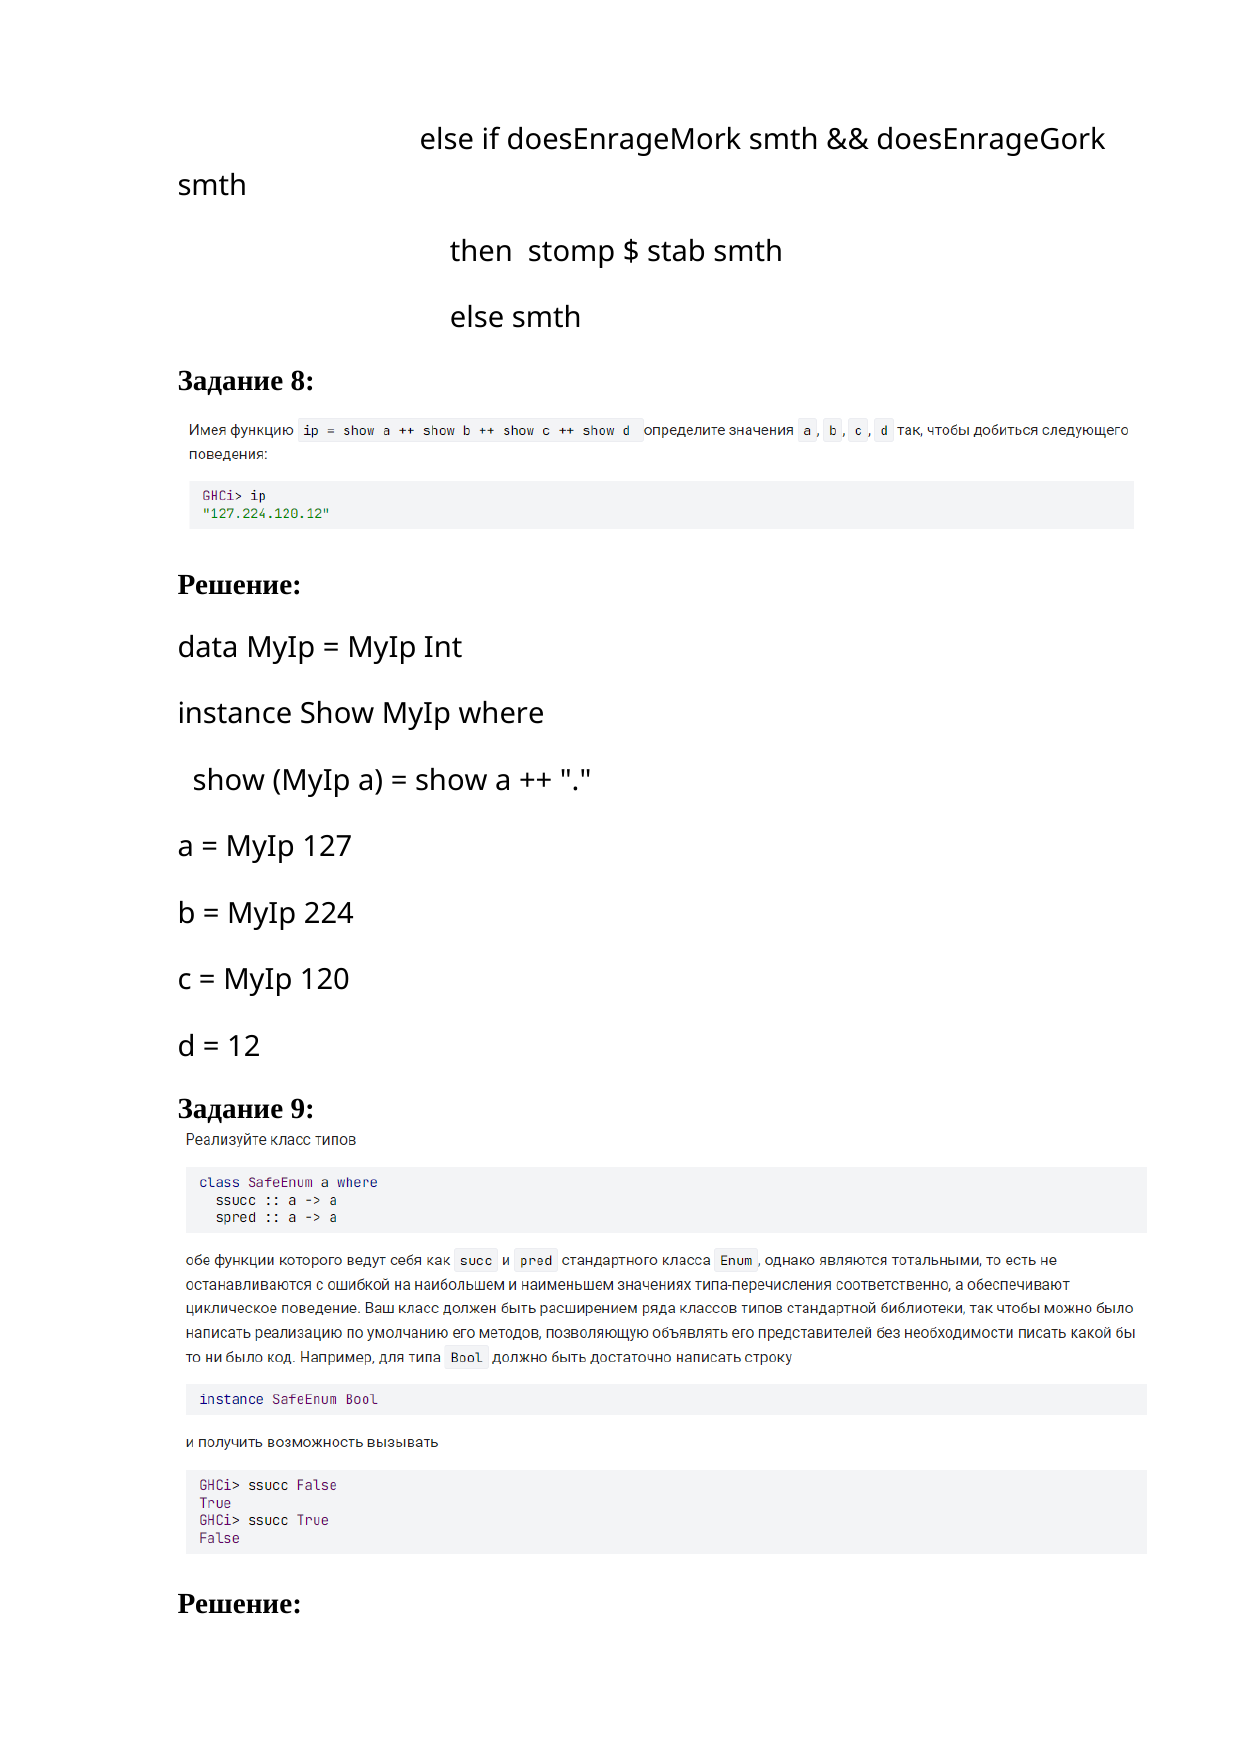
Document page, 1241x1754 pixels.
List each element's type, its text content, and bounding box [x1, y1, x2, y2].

text instance Show MyIp where [177, 693, 1152, 732]
picture [177, 402, 1152, 541]
text else if doesEnrageMork smth && doesEnrageGork smth [177, 118, 1152, 203]
text data MyIp = MyIp Int [177, 626, 1152, 666]
text Решение: [177, 567, 1152, 601]
text else smth [177, 297, 1152, 336]
text c = MyIp 120 [177, 959, 1152, 998]
text b = MyIp 224 [177, 892, 1152, 932]
picture [177, 1131, 1152, 1560]
text Задание 8: [177, 363, 1152, 402]
text show (MyIp a) = show a ++ "." [177, 759, 1152, 799]
text a = MyIp 127 [177, 826, 1152, 865]
text then stomp $ stab smth [177, 230, 1152, 270]
text d = 12 [177, 1025, 1152, 1065]
text Задание 9: [177, 1092, 1152, 1131]
text Решение: [177, 1586, 1152, 1620]
